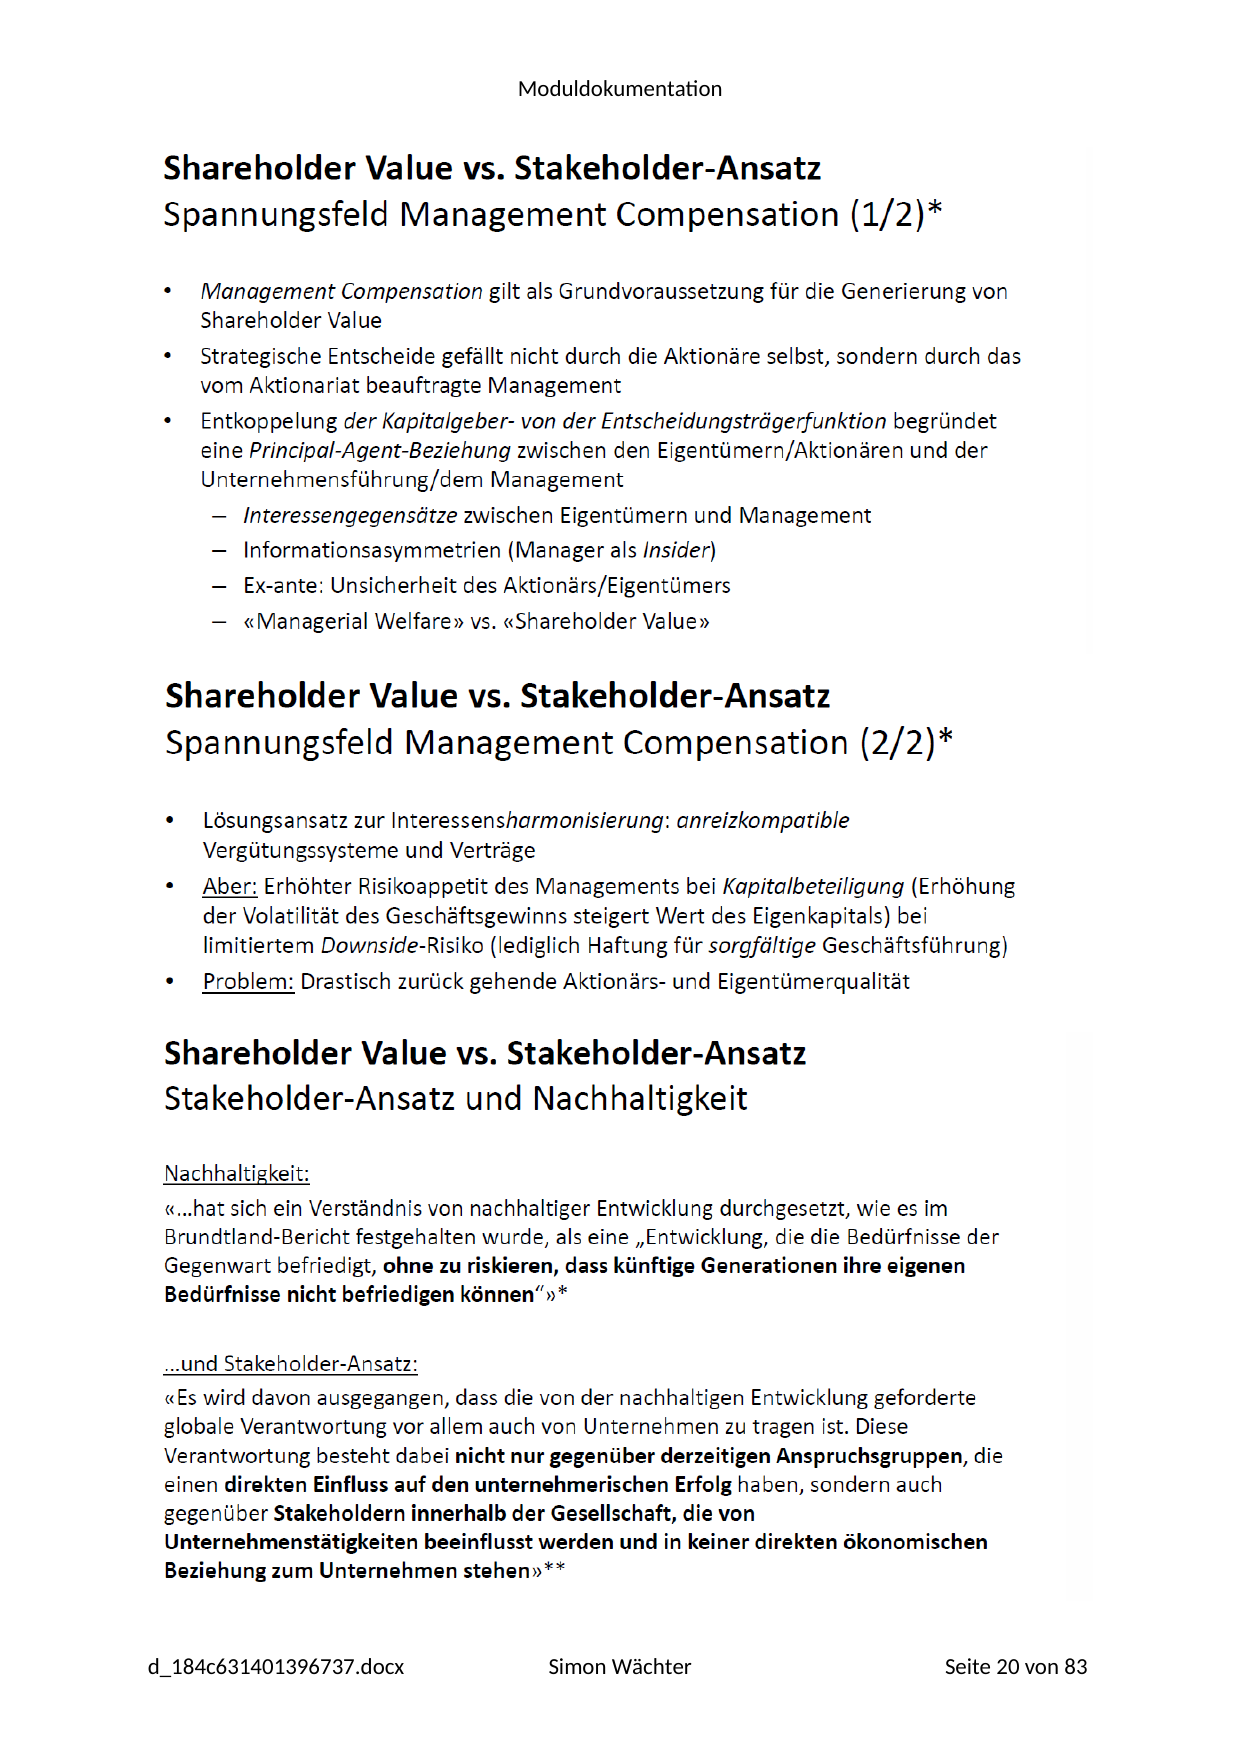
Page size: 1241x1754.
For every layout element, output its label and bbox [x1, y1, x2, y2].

picture [147, 672, 1093, 1014]
picture [147, 1032, 1093, 1601]
picture [147, 147, 1093, 654]
